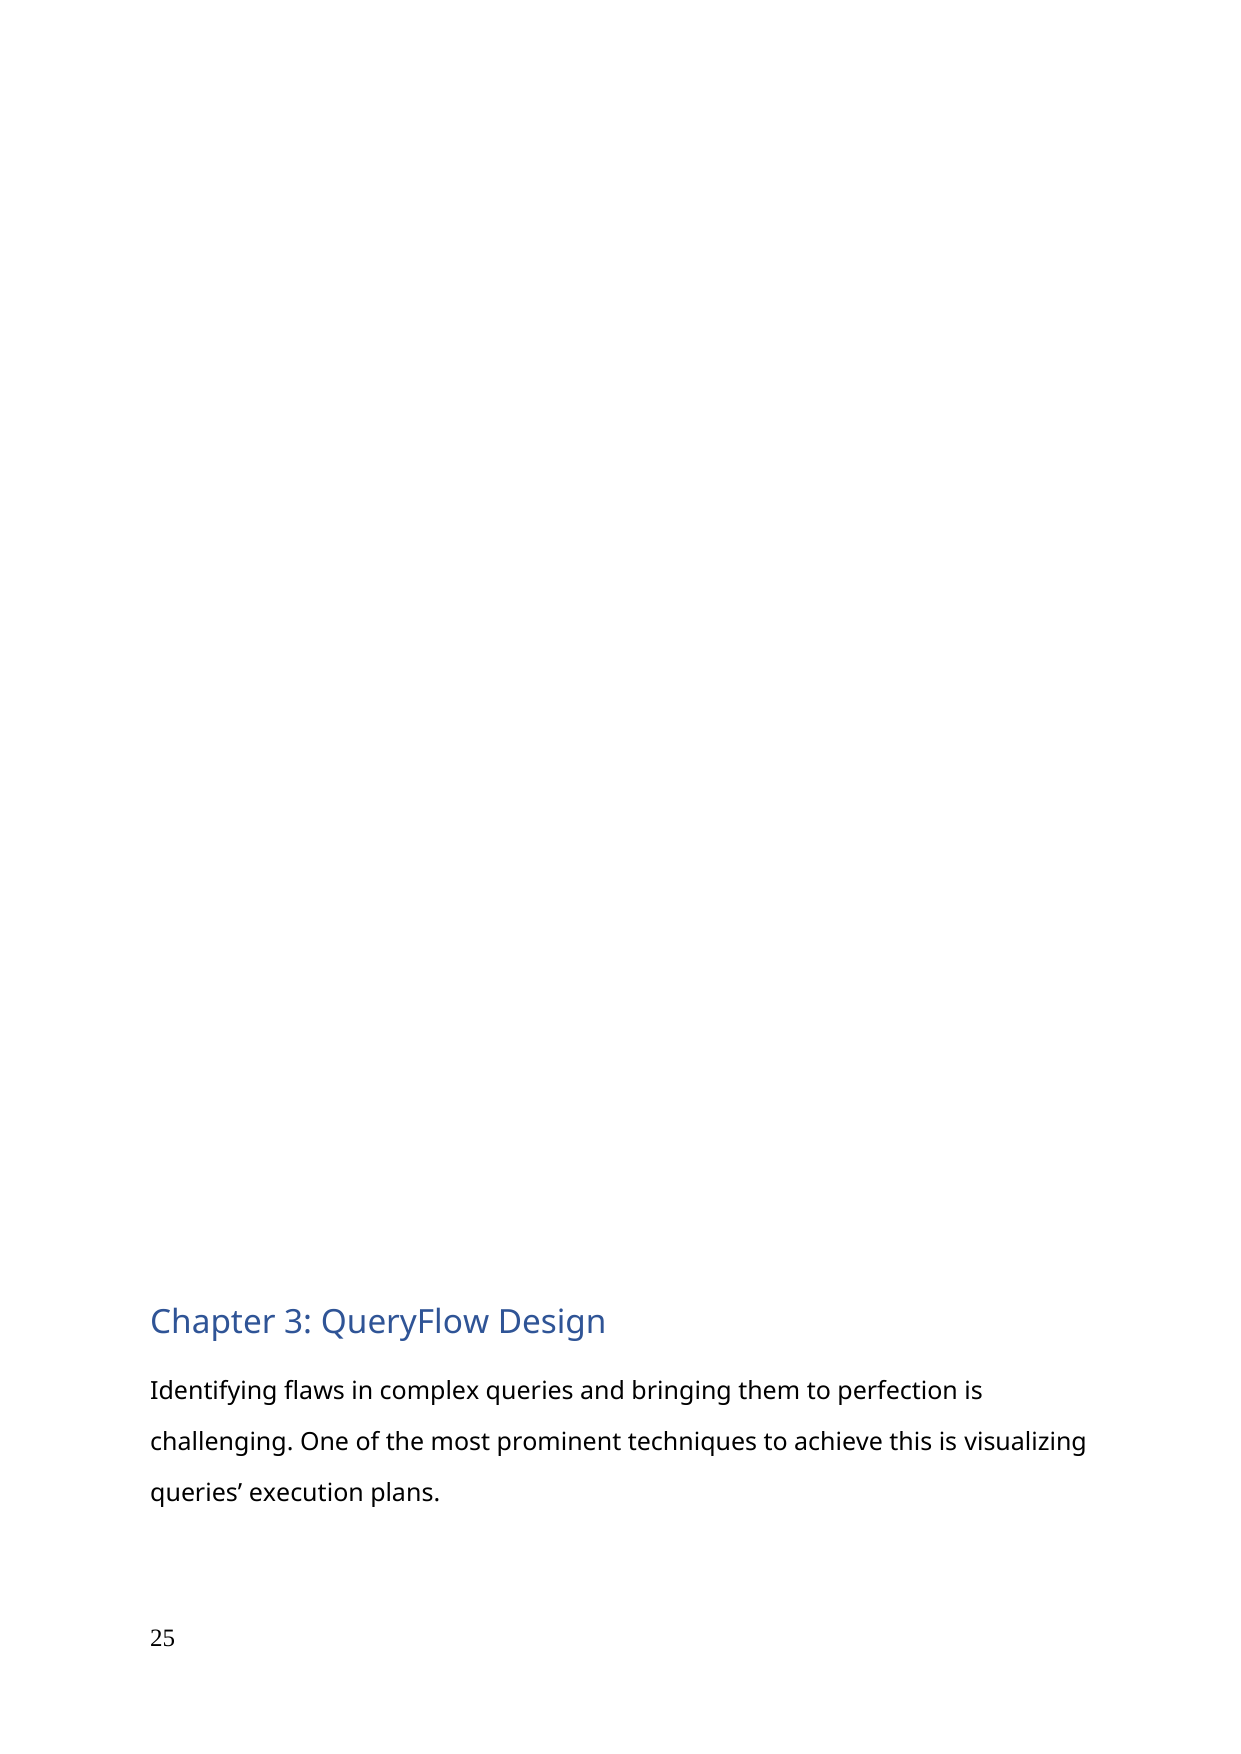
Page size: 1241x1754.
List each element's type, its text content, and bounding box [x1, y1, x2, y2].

subtitle Chapter 3: QueryFlow Design [150, 1298, 1090, 1343]
text Identifying flaws in complex queries and bringing them to perfection is challenging. One of the most prominent techniques to achieve this is visualizing queries’ execution plans. [150, 1372, 1090, 1509]
